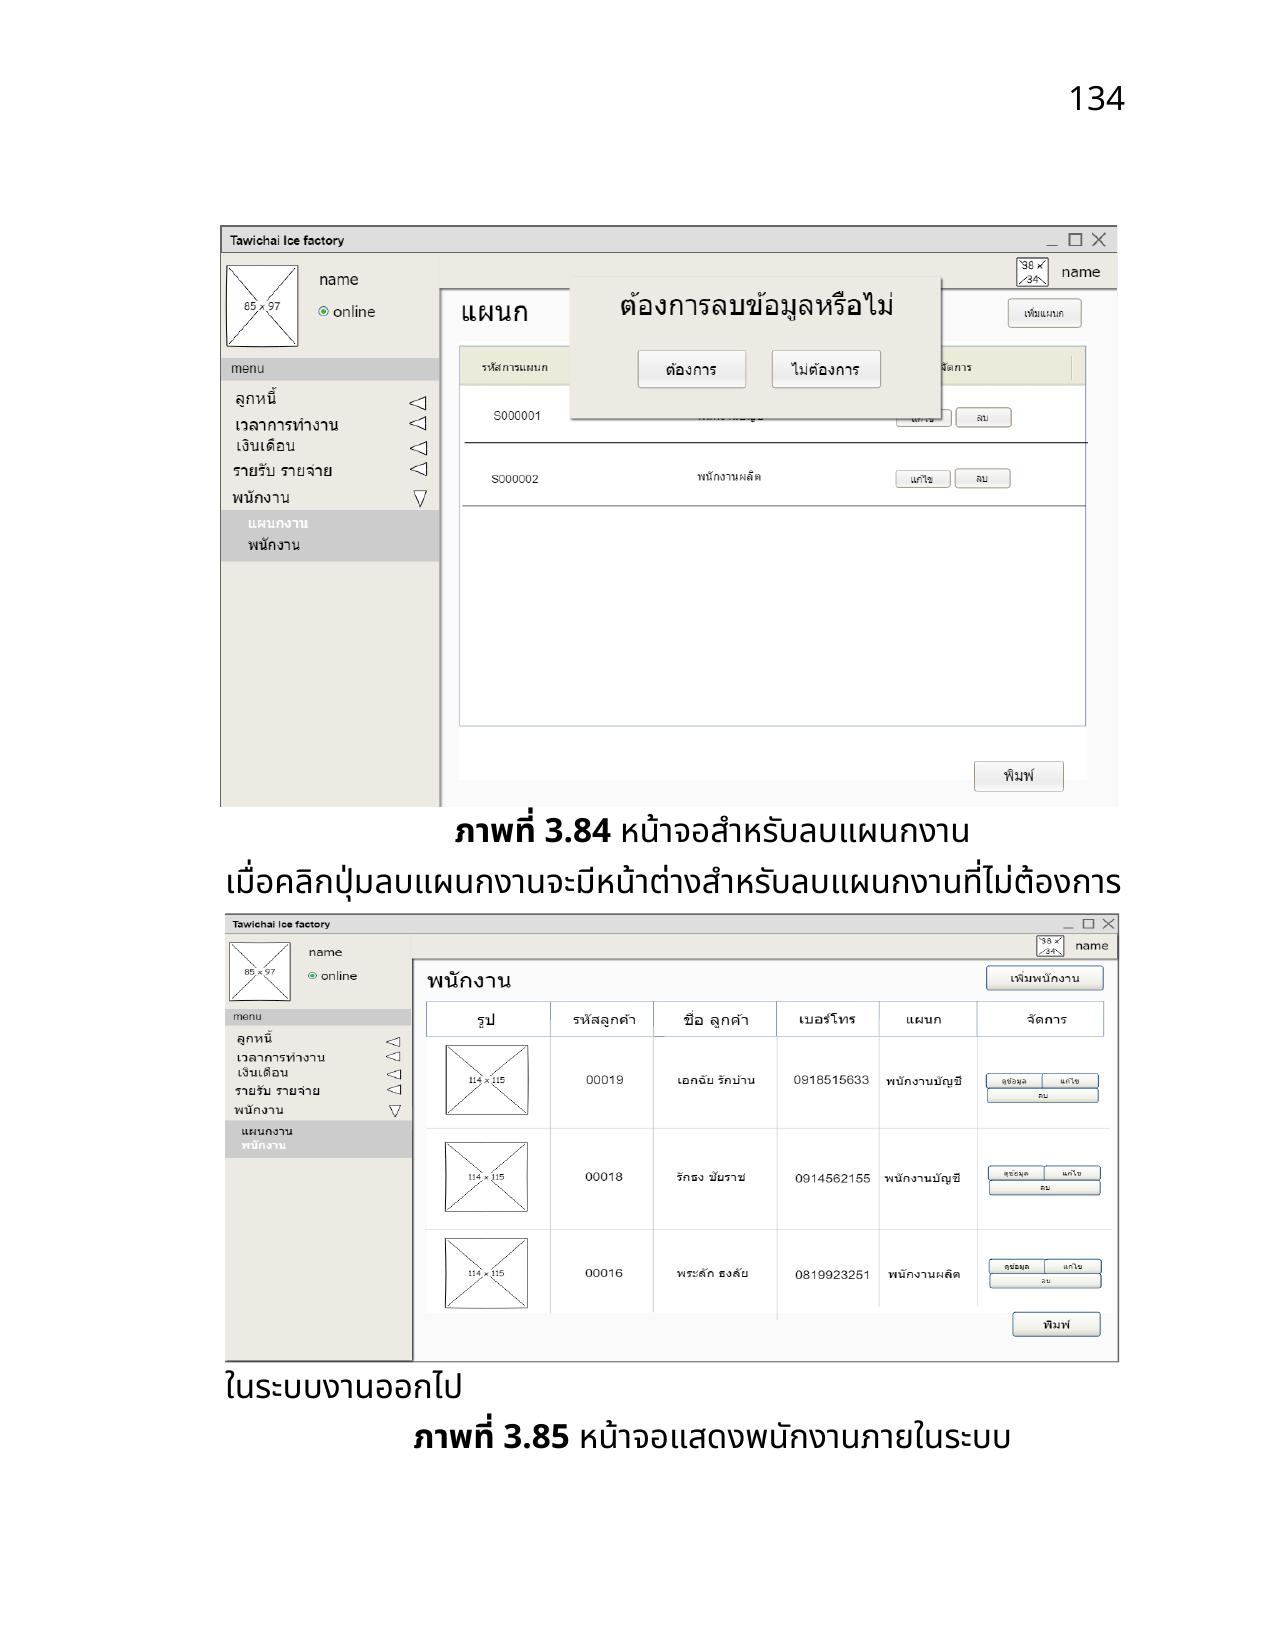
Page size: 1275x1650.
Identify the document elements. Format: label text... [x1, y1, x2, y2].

picture [225, 912, 1122, 1363]
text ภาพที่ 3.85 หน้าจอแสดงพนักงานภายในระบบ [225, 1413, 1125, 1464]
picture [218, 225, 1118, 807]
